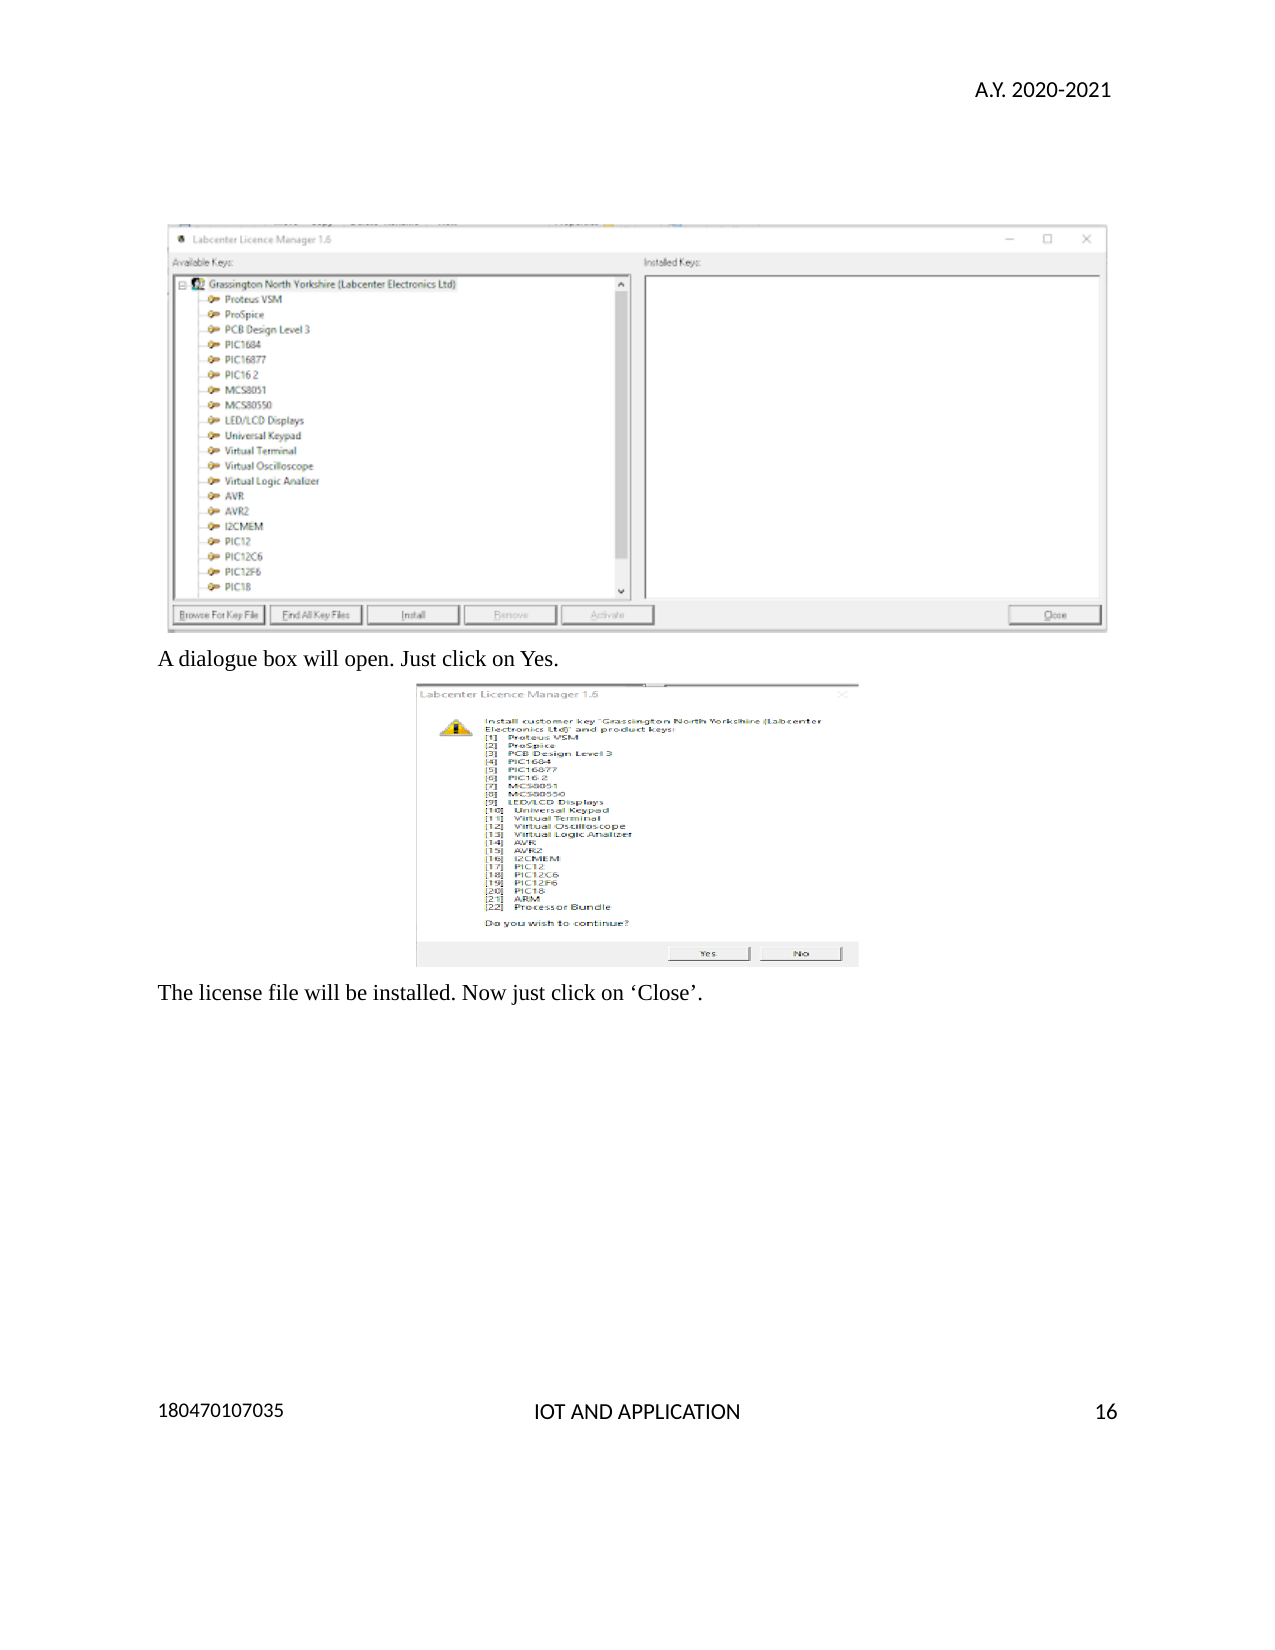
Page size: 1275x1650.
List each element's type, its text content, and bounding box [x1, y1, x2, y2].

text The license file will be installed. Now just click on ‘Close’. [157, 979, 1117, 1006]
picture [167, 224, 1108, 633]
picture [416, 683, 859, 967]
text A dialogue box will open. Just click on Yes. [157, 645, 1117, 671]
